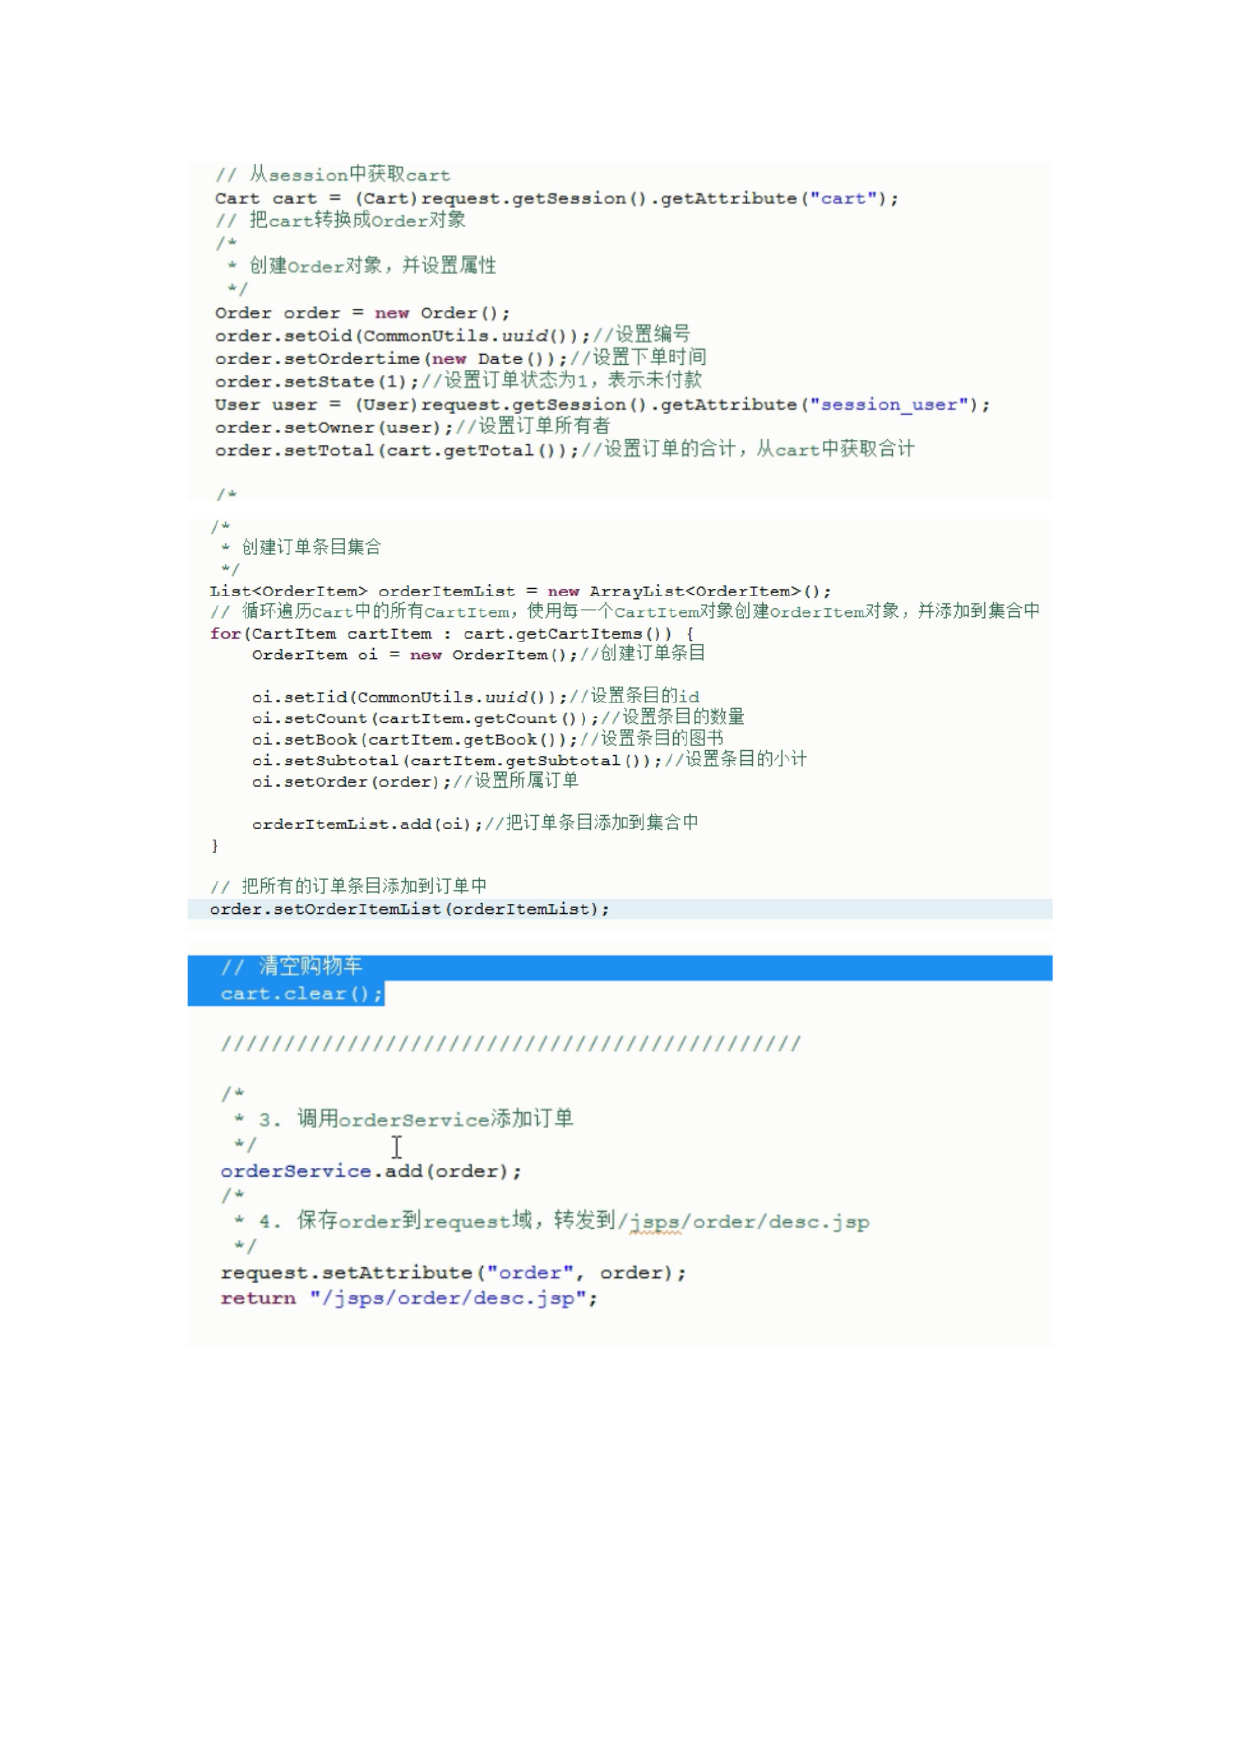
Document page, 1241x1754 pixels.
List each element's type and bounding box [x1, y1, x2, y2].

picture [187, 942, 1053, 1347]
picture [187, 162, 1053, 501]
picture [187, 519, 1053, 931]
